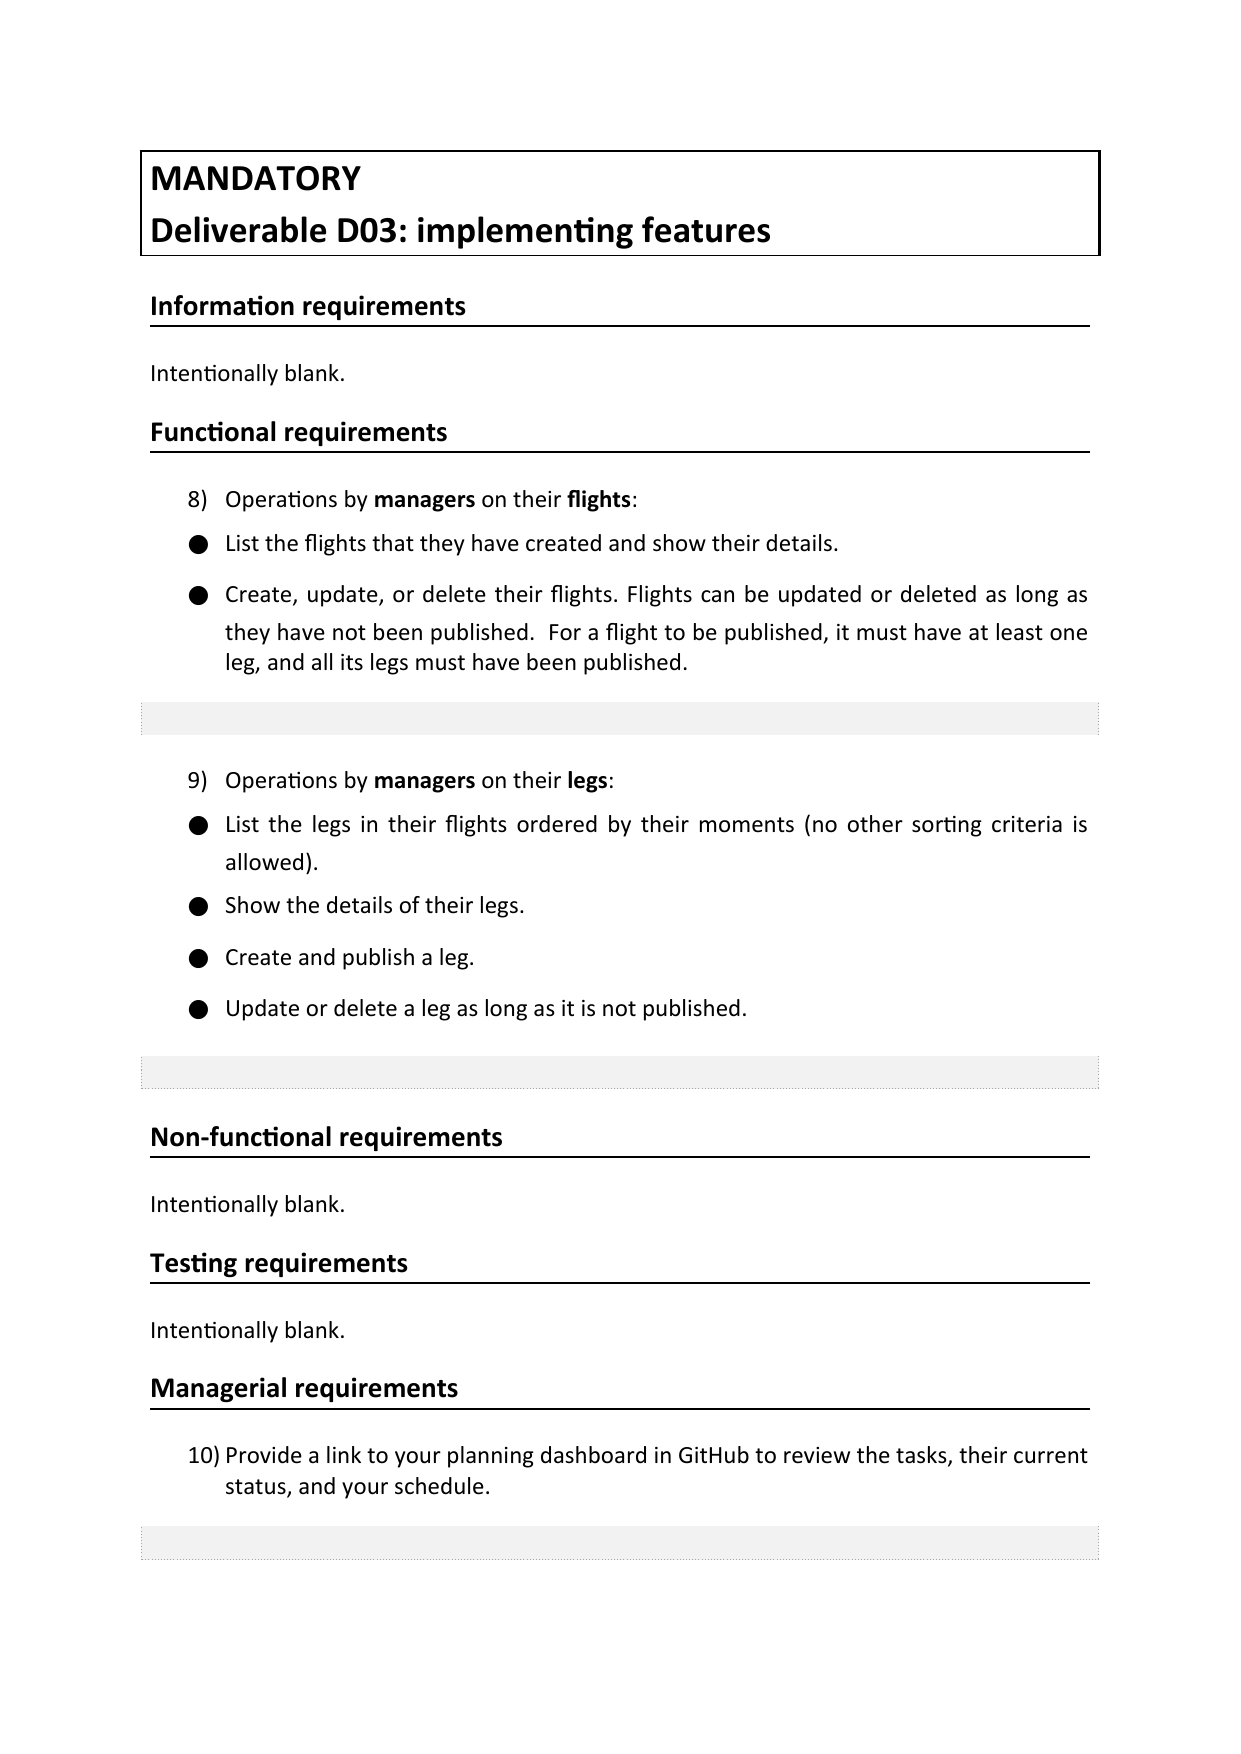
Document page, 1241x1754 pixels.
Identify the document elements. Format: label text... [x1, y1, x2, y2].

subtitle Information requirements [150, 288, 1090, 325]
list List the flights that they have created and show their details. [187, 514, 1090, 565]
subtitle Testing requirements [150, 1244, 1090, 1282]
text Intentionally blank. [150, 358, 1090, 388]
subtitle Functional requirements [150, 413, 1090, 451]
list List the legs in their flights ordered by their moments (no other sorting criteria is allowed). [187, 795, 1090, 877]
list Operations by managers on their legs: [187, 764, 1090, 795]
list Operations by managers on their flights: [187, 483, 1090, 514]
list Create and publish a leg. [187, 928, 1090, 979]
text Intentionally blank. [150, 1189, 1090, 1219]
list Update or delete a leg as long as it is not published. [187, 979, 1090, 1031]
subtitle Managerial requirements [150, 1370, 1090, 1408]
list Show the details of their legs. [187, 877, 1090, 928]
list Provide a link to your planning dashboard in GitHub to review the tasks, their current status, and your schedule. [187, 1440, 1090, 1501]
subtitle MANDATORY Deliverable D03: implementing features [142, 152, 1098, 255]
list Create, update, or delete their flights. Flights can be updated or deleted as long as they have not been published. For a flight to be published, it must have at least one leg, and all its legs must have been published. [187, 565, 1090, 677]
text Intentionally blank. [150, 1314, 1090, 1345]
subtitle Non-functional requirements [150, 1119, 1090, 1156]
